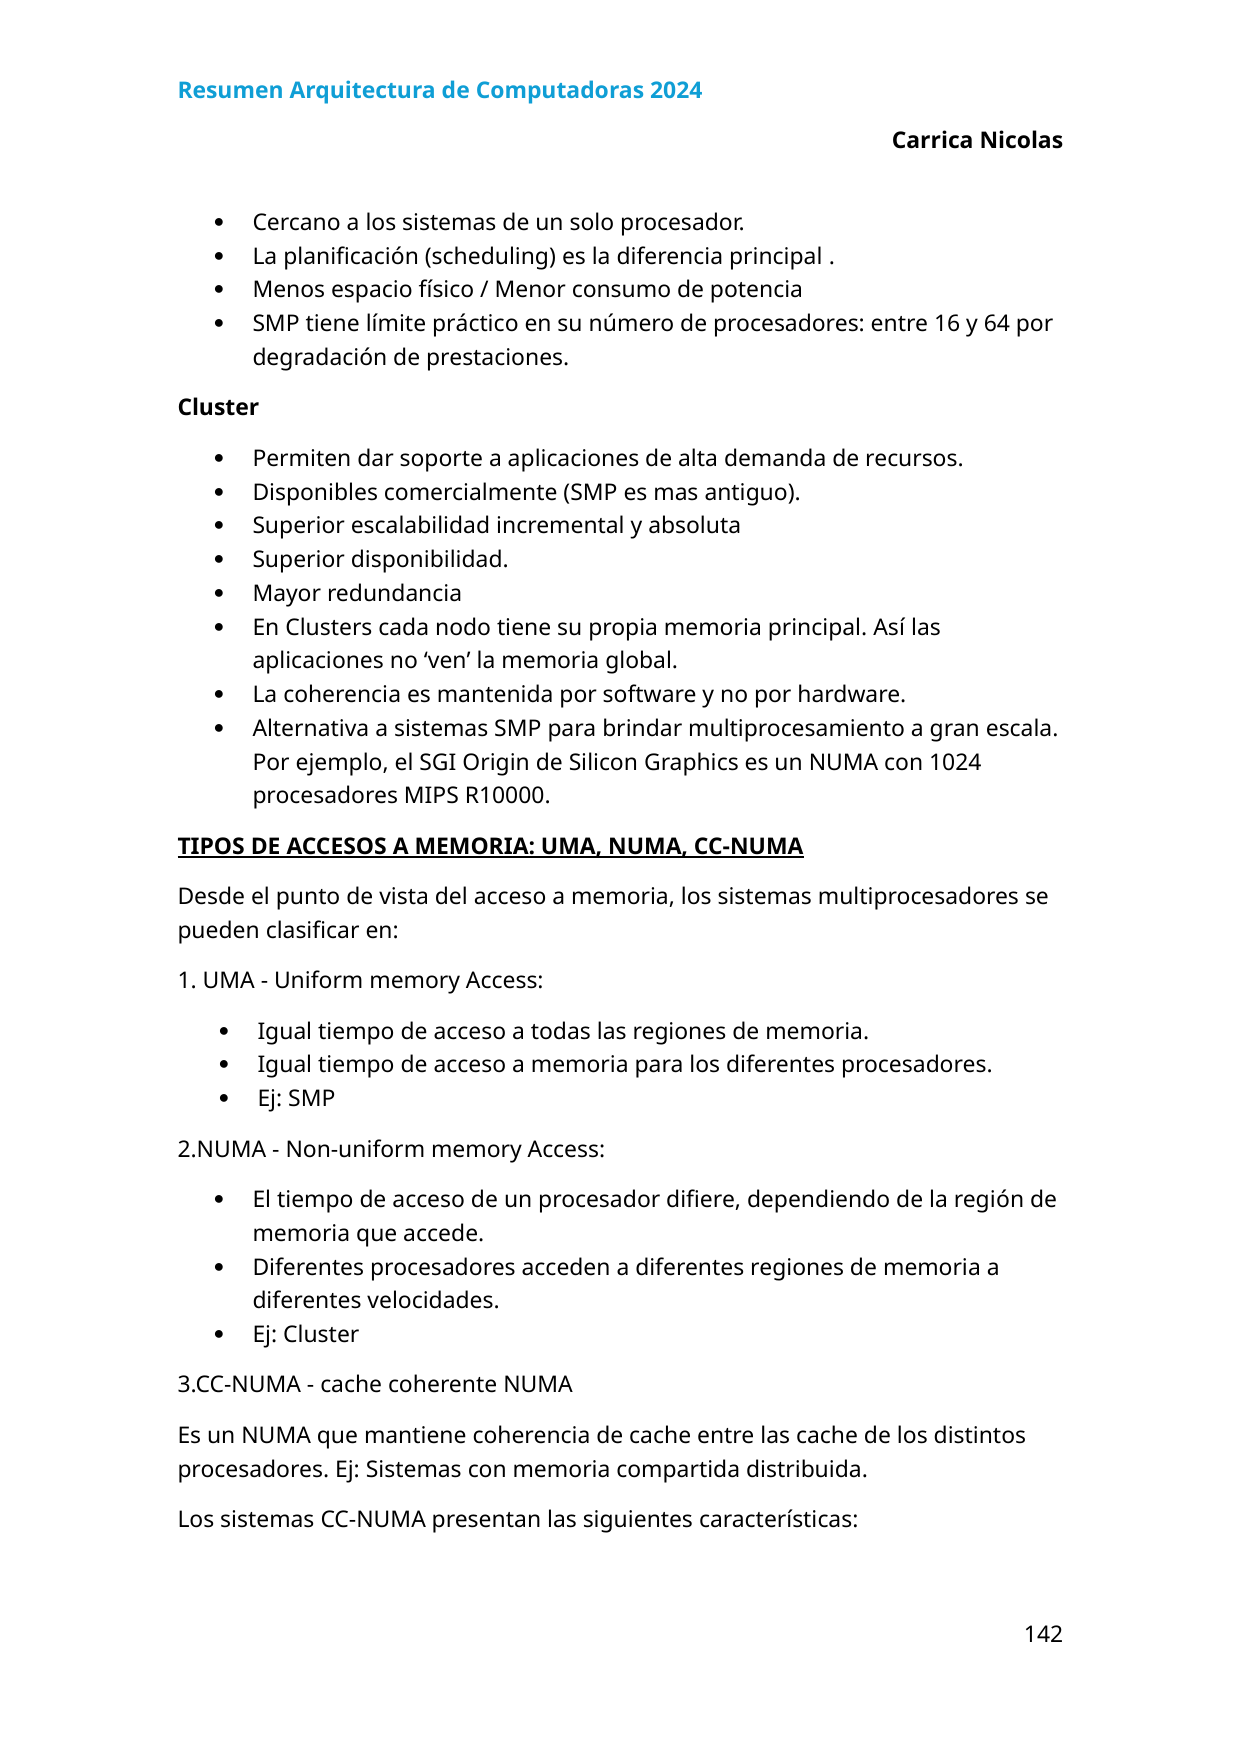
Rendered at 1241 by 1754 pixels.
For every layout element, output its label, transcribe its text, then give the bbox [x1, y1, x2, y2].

list Menos espacio físico / Menor consumo de potencia [215, 273, 1063, 304]
list Mayor redundancia [215, 577, 1063, 608]
list Ej: SMP [220, 1082, 1063, 1113]
list Superior escalabilidad incremental y absoluta [215, 509, 1063, 540]
text Desde el punto de vista del acceso a memoria, los sistemas multiprocesadores se pueden clasificar en: [177, 880, 1063, 945]
list Cercano a los sistemas de un solo procesador. [215, 206, 1063, 237]
list Ej: Cluster [215, 1318, 1063, 1349]
text Cluster [177, 391, 1063, 422]
list SMP tiene límite práctico en su número de procesadores: entre 16 y 64 por degradación de prestaciones. [215, 307, 1063, 372]
list Disponibles comercialmente (SMP es mas antiguo). [215, 475, 1063, 507]
text 3.CC-NUMA - cache coherente NUMA [177, 1368, 1063, 1399]
list Diferentes procesadores acceden a diferentes regiones de memoria a diferentes velocidades. [215, 1250, 1063, 1315]
text 1. UMA - Uniform memory Access: [177, 964, 1063, 995]
list El tiempo de acceso de un procesador difiere, dependiendo de la región de memoria que accede. [215, 1183, 1063, 1248]
text TIPOS DE ACCESOS A MEMORIA: UMA, NUMA, CC-NUMA [177, 829, 1063, 861]
list En Clusters cada nodo tiene su propia memoria principal. Así las aplicaciones no ‘ven’ la memoria global. [215, 610, 1063, 675]
list Superior disponibilidad. [215, 543, 1063, 574]
list La coherencia es mantenida por software y no por hardware. [215, 678, 1063, 709]
list La planificación (scheduling) es la diferencia principal . [215, 239, 1063, 271]
list Permiten dar soporte a aplicaciones de alta demanda de recursos. [215, 442, 1063, 473]
list Igual tiempo de acceso a memoria para los diferentes procesadores. [220, 1048, 1063, 1079]
list Alternativa a sistemas SMP para brindar multiprocesamiento a gran escala. Por ejemplo, el SGI Origin de Silicon Graphics es un NUMA con 1024 procesadores MIPS R10000. [215, 712, 1063, 810]
list Igual tiempo de acceso a todas las regiones de memoria. [220, 1014, 1063, 1046]
text Los sistemas CC-NUMA presentan las siguientes características: [177, 1503, 1063, 1534]
text 2.NUMA - Non-uniform memory Access: [177, 1132, 1063, 1164]
text Es un NUMA que mantiene coherencia de cache entre las cache de los distintos procesadores. Ej: Sistemas con memoria compartida distribuida. [177, 1419, 1063, 1484]
